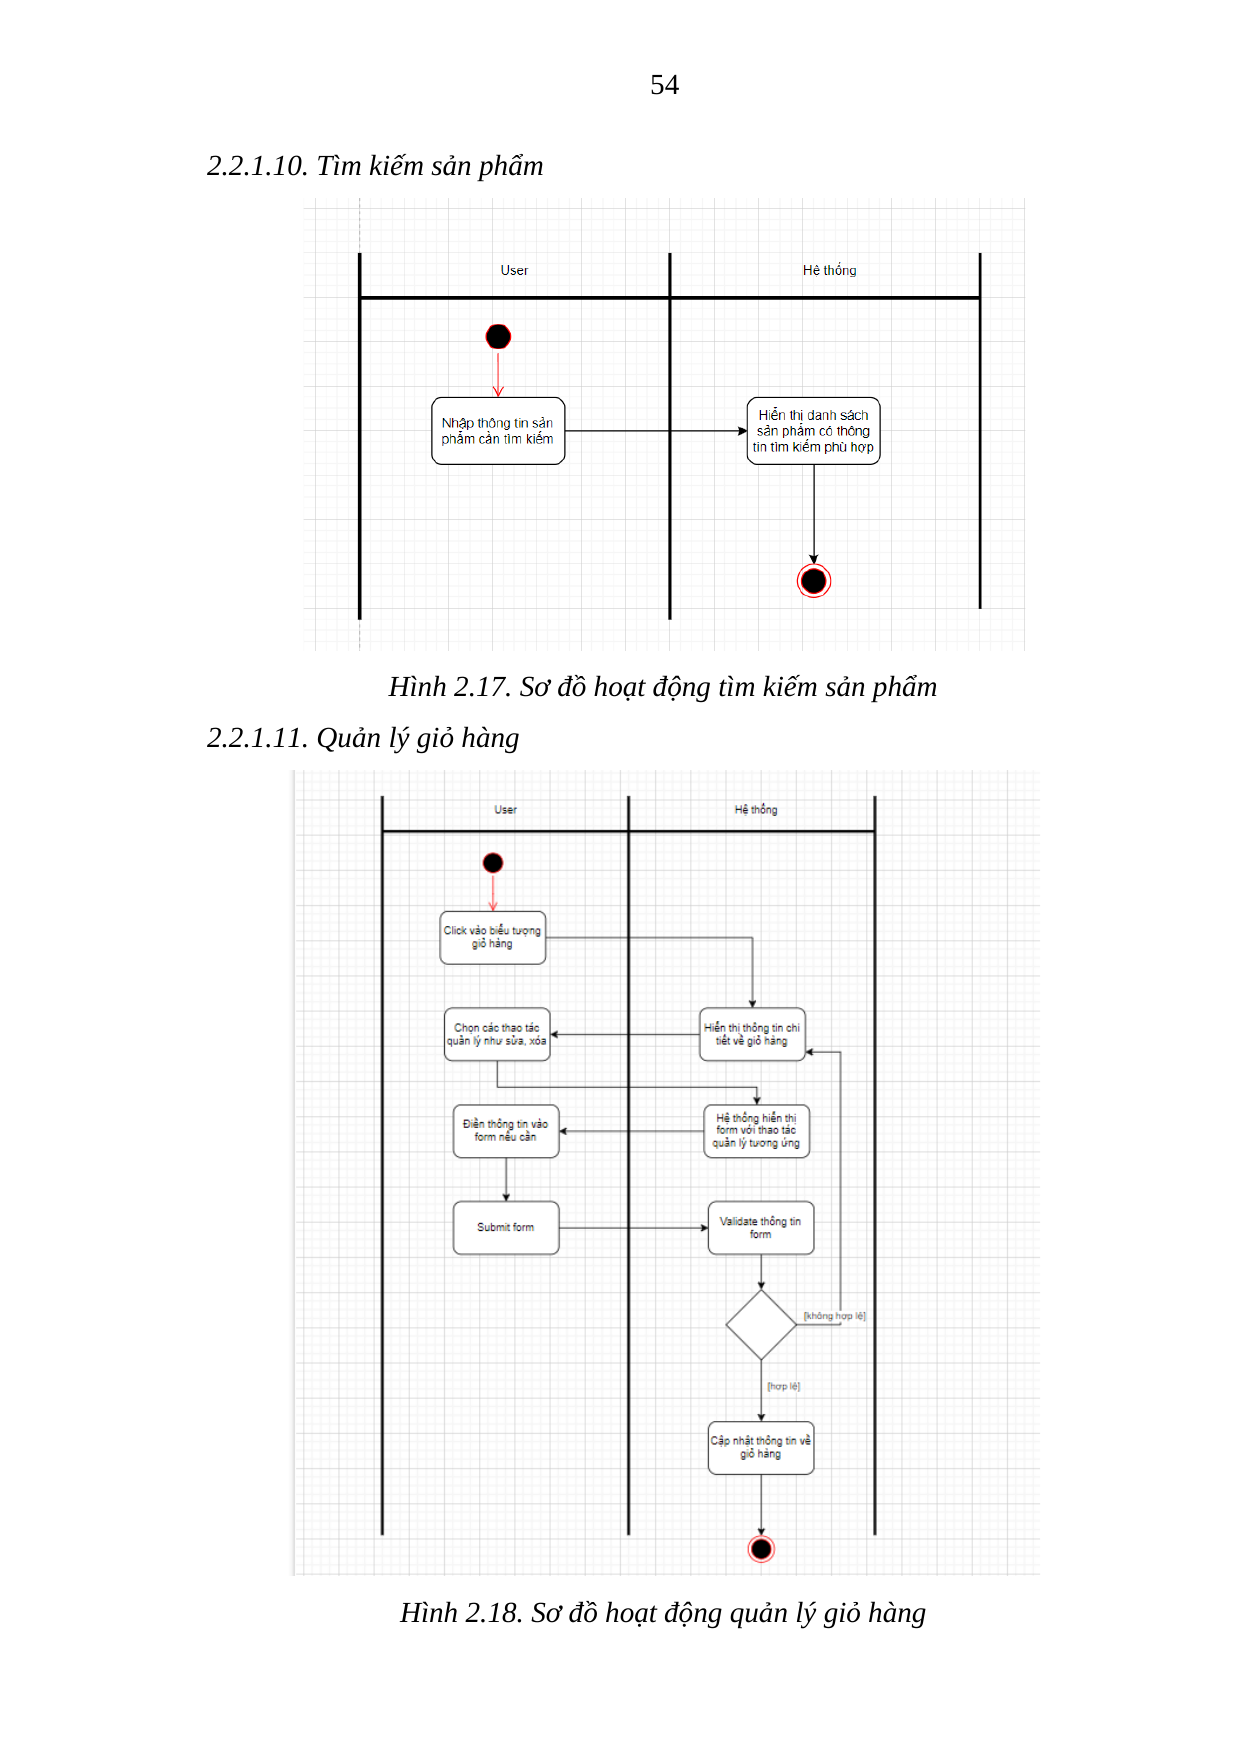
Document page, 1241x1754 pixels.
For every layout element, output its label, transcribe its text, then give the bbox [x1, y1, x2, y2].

picture [288, 770, 1041, 1576]
subtitle Tìm kiếm sản phẩm [207, 148, 1122, 181]
picture [303, 198, 1026, 651]
subtitle Quản lý giỏ hàng [207, 720, 1122, 753]
